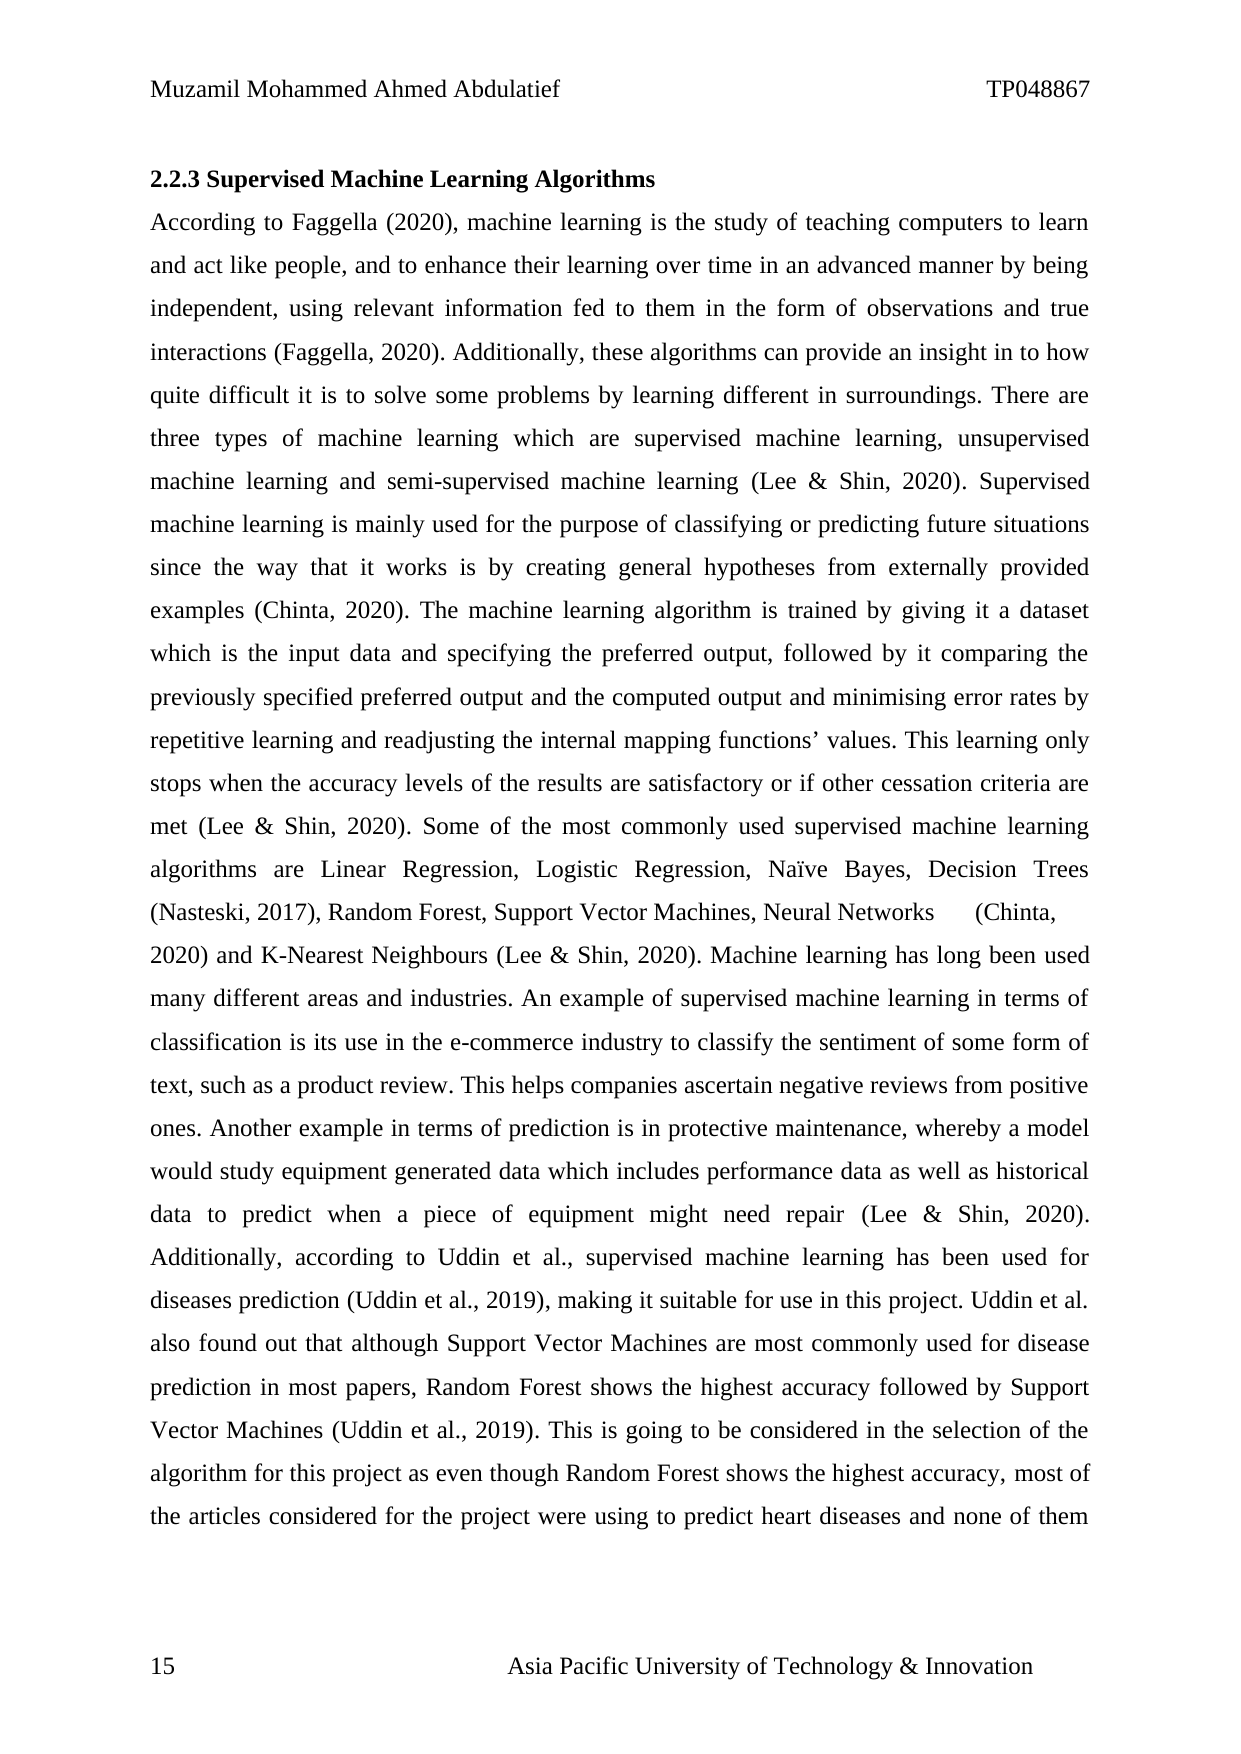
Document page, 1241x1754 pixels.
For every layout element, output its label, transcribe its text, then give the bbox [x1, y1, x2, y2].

subtitle 2.2.3 Supervised Machine Learning Algorithms [150, 164, 1090, 193]
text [150, 207, 1090, 1530]
